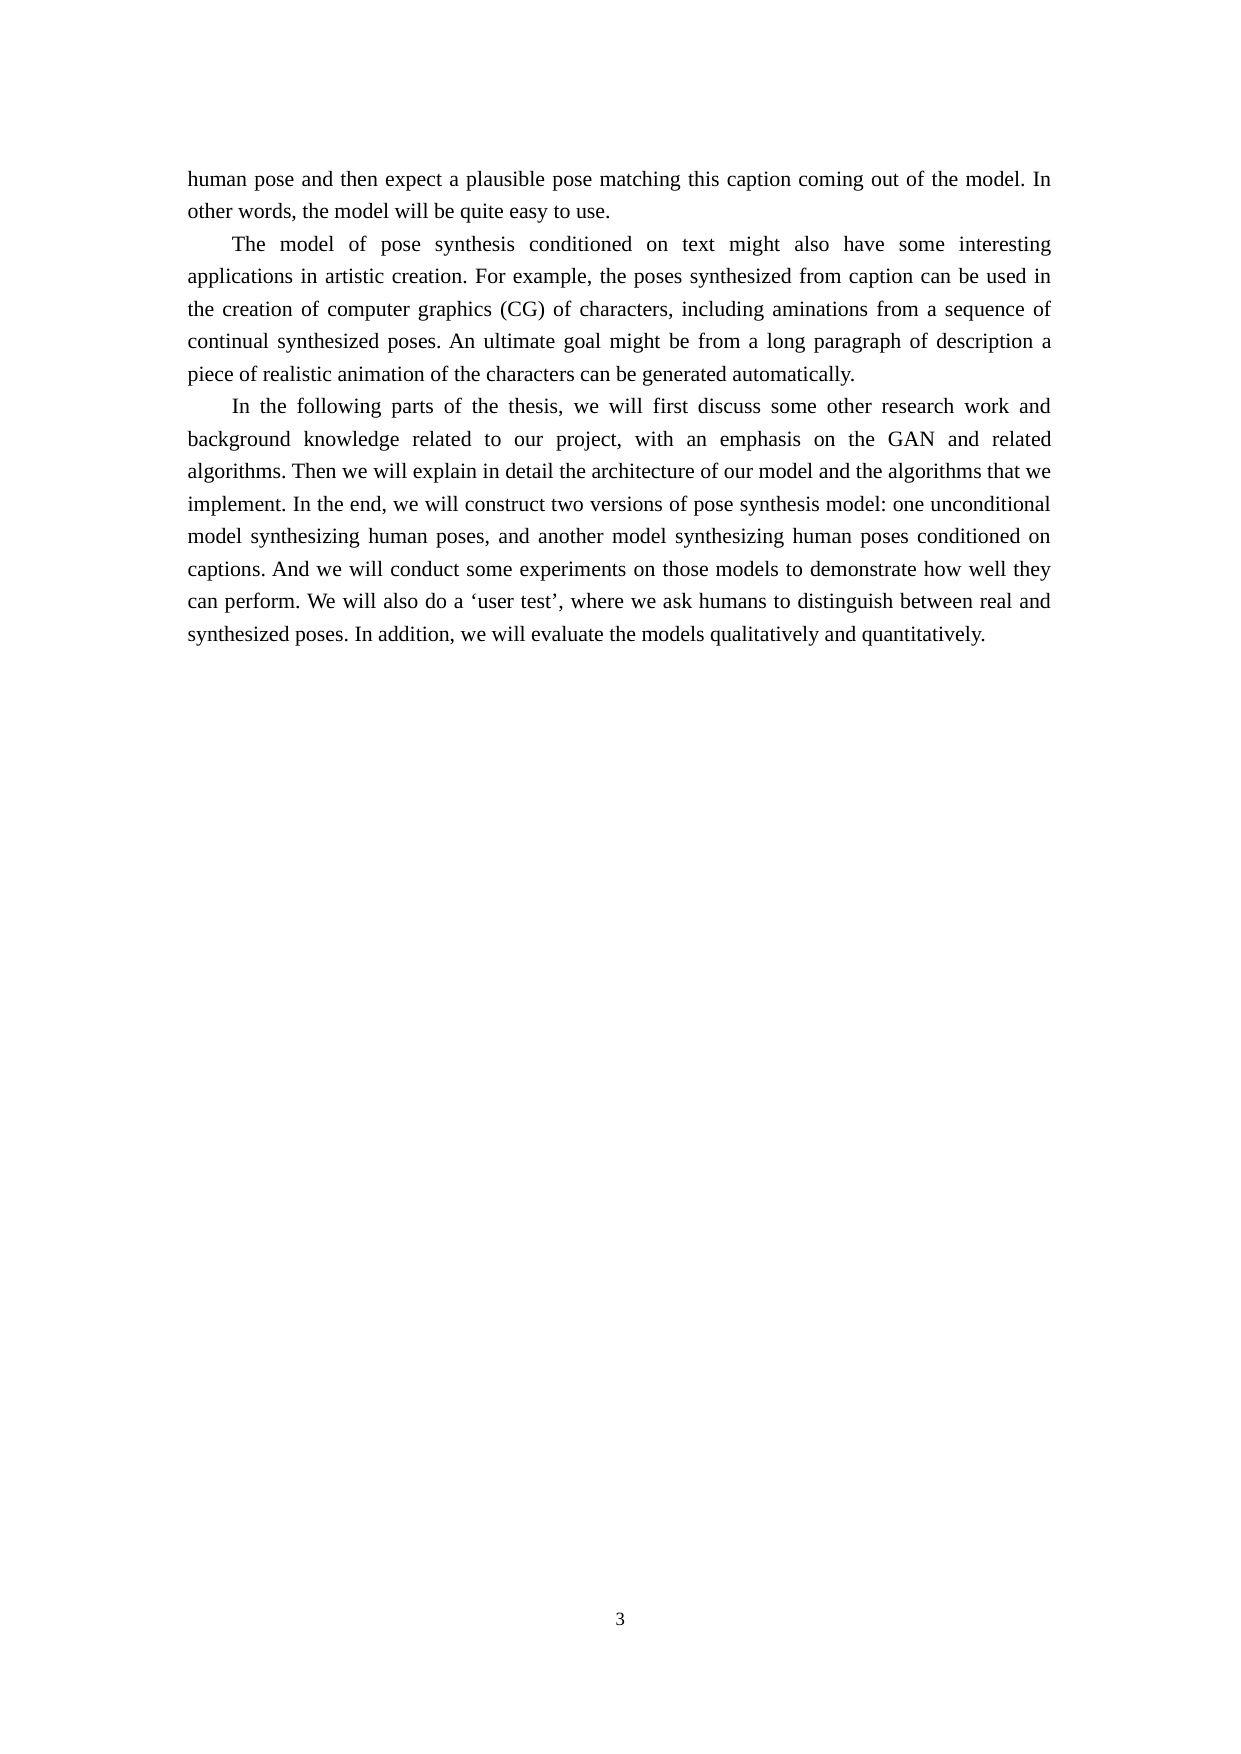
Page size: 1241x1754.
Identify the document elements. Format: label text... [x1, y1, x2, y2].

text The model of pose synthesis conditioned on text might also have some interesting applications in artistic creation. For example, the poses synthesized from caption can be used in the creation of computer graphics (CG) of characters, including aminations from a sequence of continual synthesized poses. An ultimate goal might be from a long paragraph of description a piece of realistic animation of the characters can be generated automatically. [187, 227, 1053, 389]
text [187, 162, 1053, 227]
text In the following parts of the thesis, we will first discuss some other research work and background knowledge related to our project, with an emphasis on the GAN and related algorithms. Then we will explain in detail the architecture of our model and the algorithms that we implement. In the end, we will construct two versions of pose synthesis model: one unconditional model synthesizing human poses, and another model synthesizing human poses conditioned on captions. And we will conduct some experiments on those models to demonstrate how well they can perform. We will also do a ‘user test’, where we ask humans to distinguish between real and synthesized poses. In addition, we will evaluate the models qualitatively and quantitatively. [187, 389, 1053, 649]
